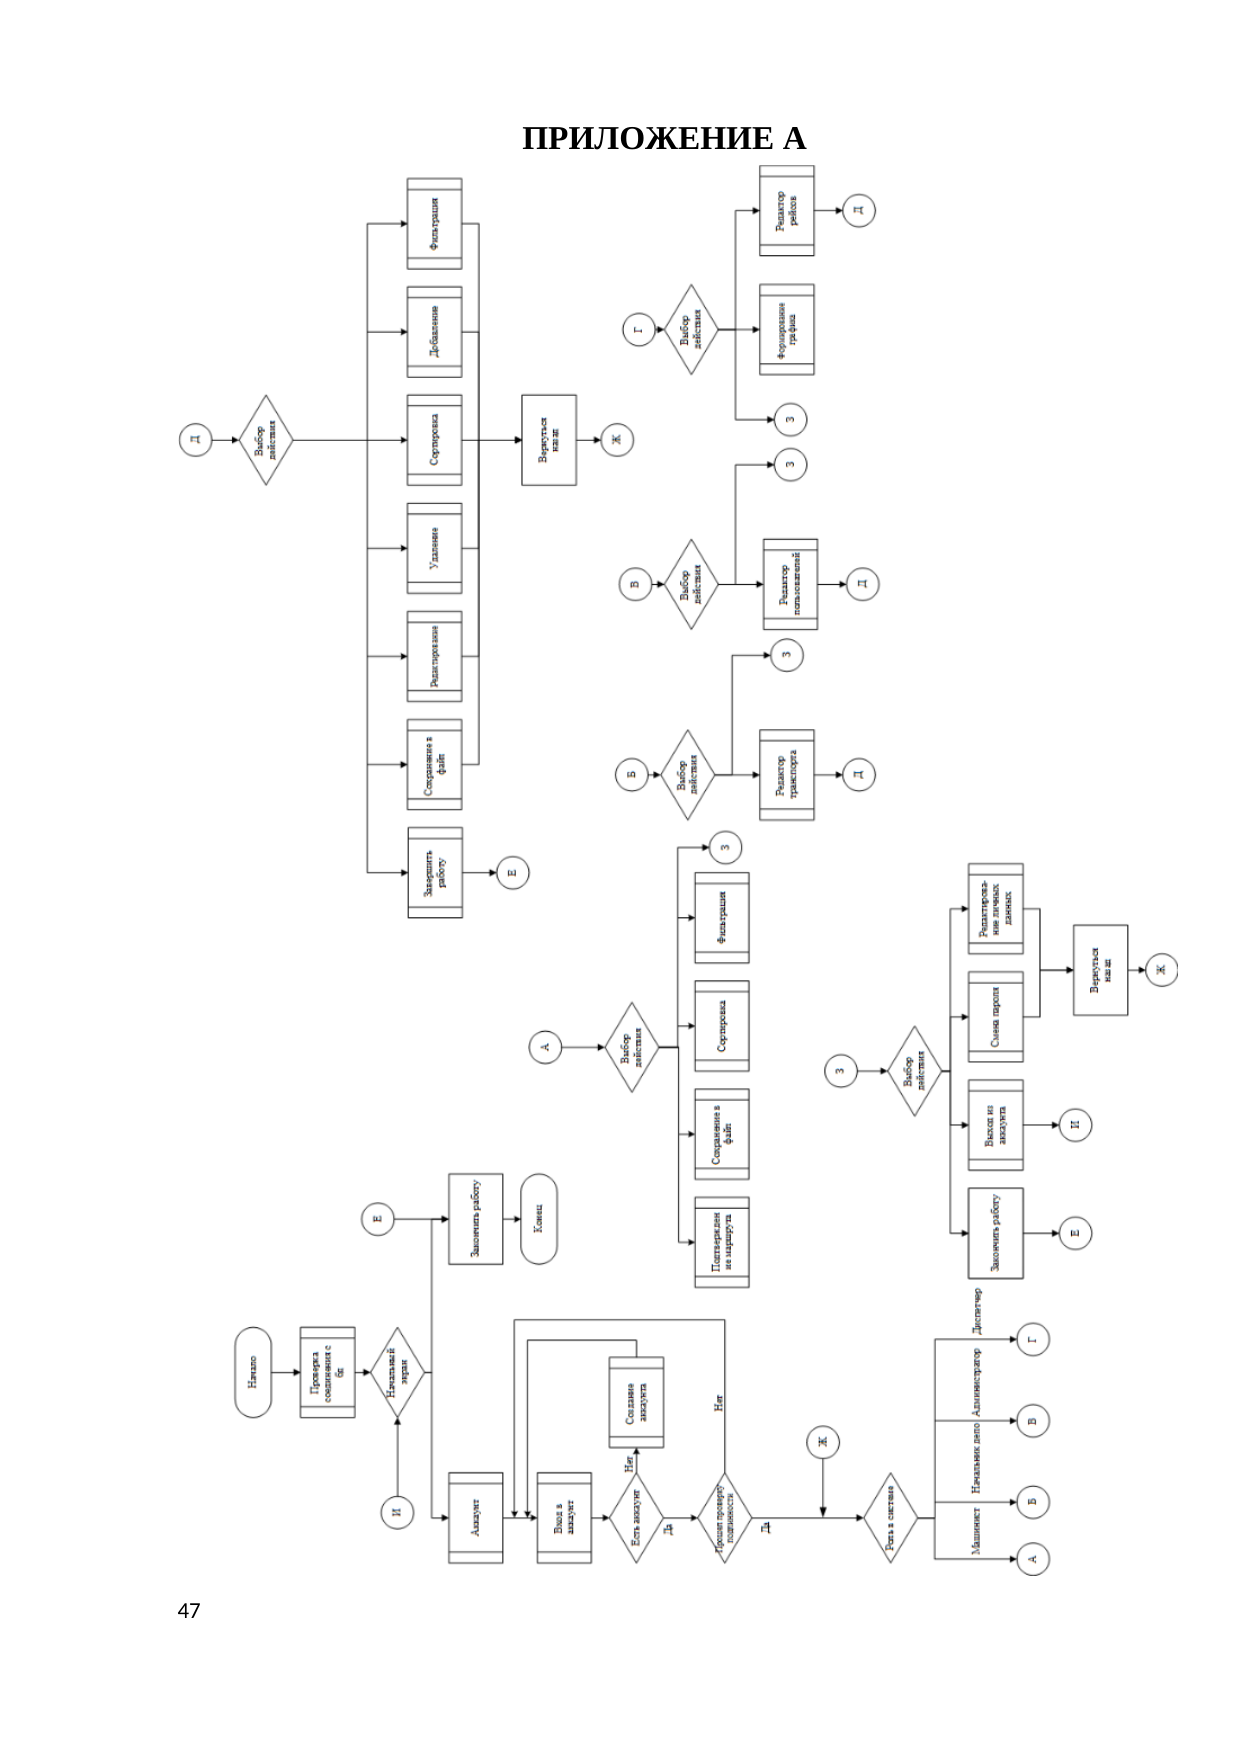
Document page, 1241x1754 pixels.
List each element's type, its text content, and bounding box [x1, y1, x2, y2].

picture [180, 166, 1177, 1575]
subtitle ПРИЛОЖЕНИЕ А [177, 118, 1152, 156]
